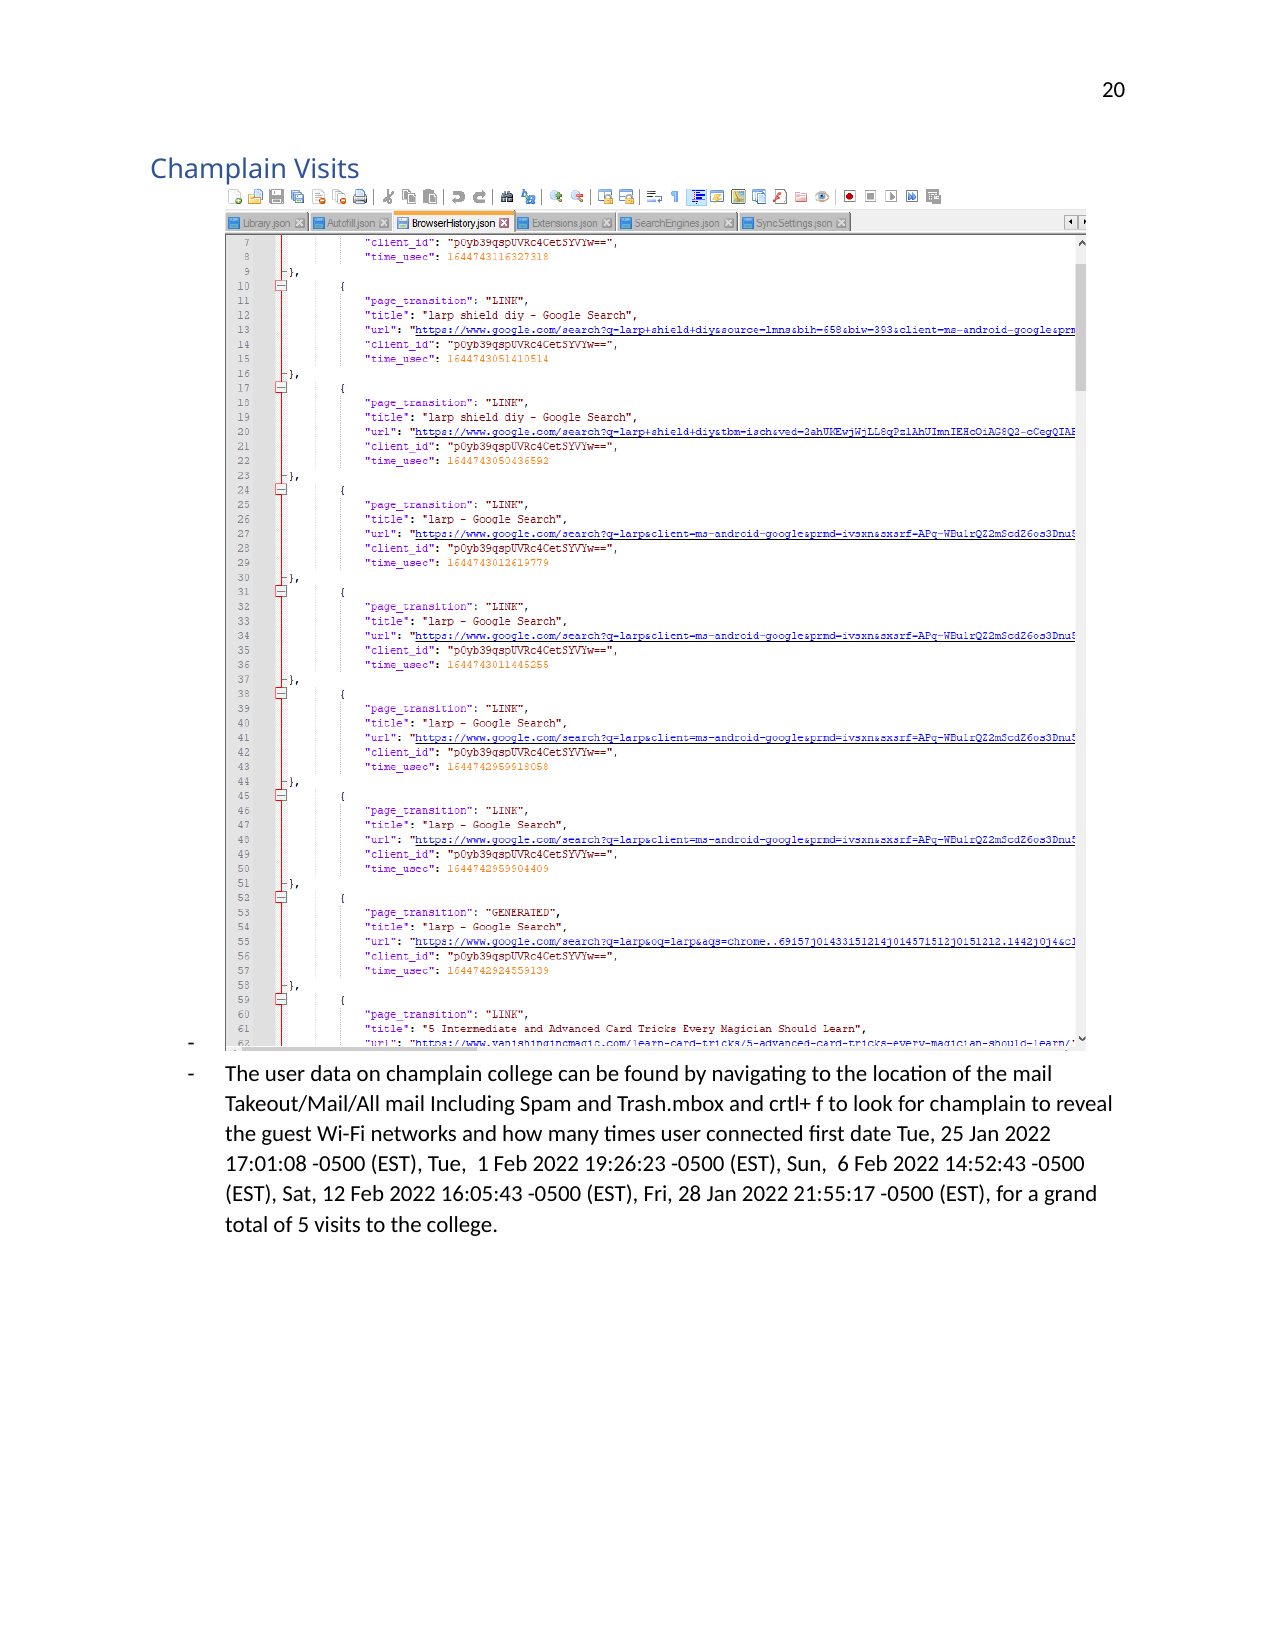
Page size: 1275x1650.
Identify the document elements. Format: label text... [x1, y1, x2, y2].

picture [225, 189, 1086, 1051]
list The user data on champlain college can be found by navigating to the location of the mail Takeout/Mail/All mail Including Spam and Trash.mbox and crtl+ f to look for champlain to reveal the guest Wi-Fi networks and how many times user connected first date Tue, 25 Jan 2022 17:01:08 -0500 (EST), Tue, 1 Feb 2022 19:26:23 -0500 (EST), Sun, 6 Feb 2022 14:52:43 -0500 (EST), Sat, 12 Feb 2022 16:05:43 -0500 (EST), Fri, 28 Jan 2022 21:55:17 -0500 (EST), for a grand total of 5 visits to the college. [187, 1059, 1125, 1238]
subtitle Champlain Visits [150, 150, 1125, 187]
